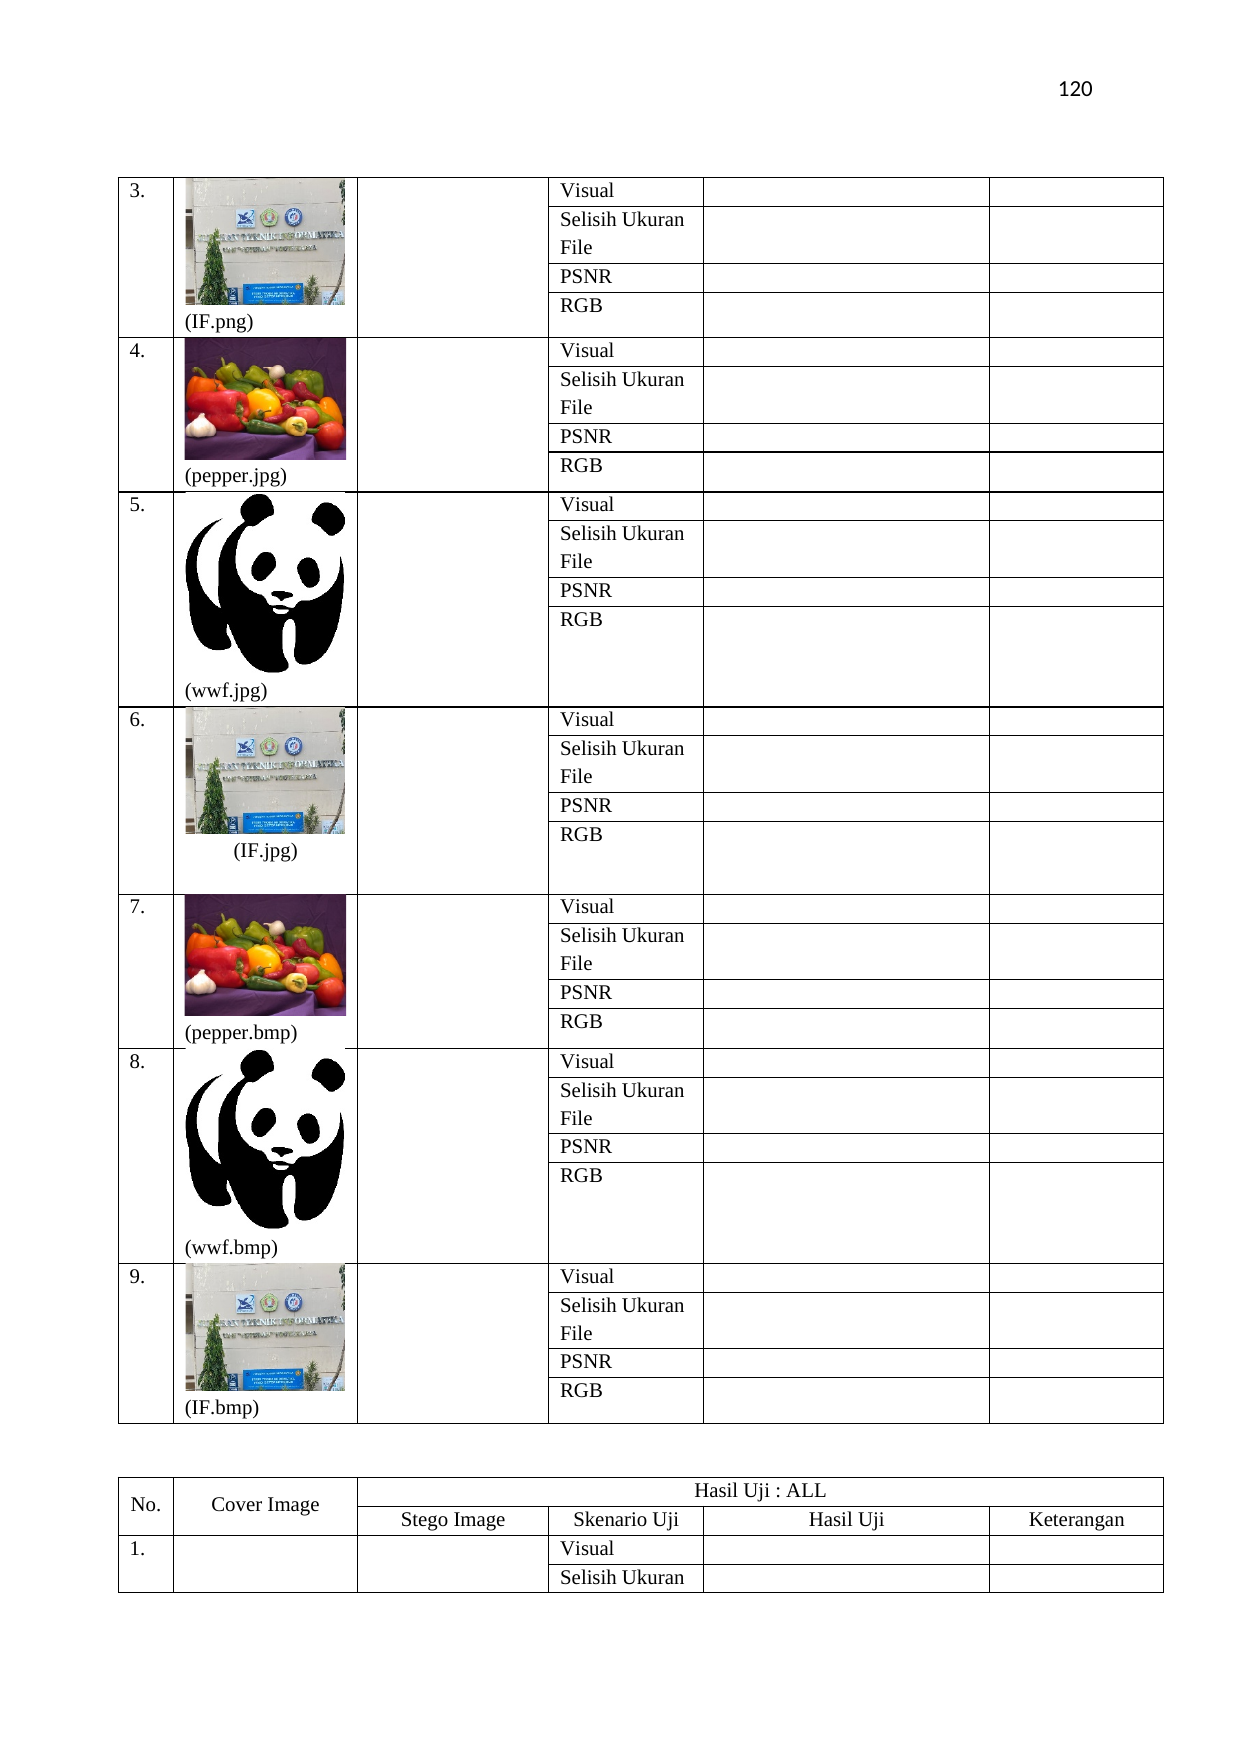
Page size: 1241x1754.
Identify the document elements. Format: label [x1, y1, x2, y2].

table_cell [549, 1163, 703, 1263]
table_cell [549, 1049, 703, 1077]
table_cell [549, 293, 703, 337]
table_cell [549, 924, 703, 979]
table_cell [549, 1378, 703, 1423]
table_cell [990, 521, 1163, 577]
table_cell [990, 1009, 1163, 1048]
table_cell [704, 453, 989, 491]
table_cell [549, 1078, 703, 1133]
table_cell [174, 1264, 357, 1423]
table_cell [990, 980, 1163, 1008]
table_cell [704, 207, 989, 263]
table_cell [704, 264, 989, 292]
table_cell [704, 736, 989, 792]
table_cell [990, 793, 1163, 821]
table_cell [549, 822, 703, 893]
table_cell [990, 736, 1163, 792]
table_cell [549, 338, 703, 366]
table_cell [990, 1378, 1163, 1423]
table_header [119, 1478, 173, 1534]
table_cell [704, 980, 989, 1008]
picture [184, 894, 347, 1016]
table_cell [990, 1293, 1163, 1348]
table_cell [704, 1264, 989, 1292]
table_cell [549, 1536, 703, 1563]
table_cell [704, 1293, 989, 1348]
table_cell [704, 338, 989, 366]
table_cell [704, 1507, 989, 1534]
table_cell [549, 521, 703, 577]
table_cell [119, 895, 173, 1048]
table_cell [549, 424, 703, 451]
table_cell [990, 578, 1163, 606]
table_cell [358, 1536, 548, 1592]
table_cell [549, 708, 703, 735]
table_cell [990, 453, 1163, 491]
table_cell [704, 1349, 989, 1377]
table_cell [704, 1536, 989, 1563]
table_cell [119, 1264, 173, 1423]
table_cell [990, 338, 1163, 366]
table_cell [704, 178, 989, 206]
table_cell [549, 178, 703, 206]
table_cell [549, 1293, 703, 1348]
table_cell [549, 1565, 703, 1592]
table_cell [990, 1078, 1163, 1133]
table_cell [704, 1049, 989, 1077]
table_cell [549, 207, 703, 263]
picture [185, 1263, 345, 1391]
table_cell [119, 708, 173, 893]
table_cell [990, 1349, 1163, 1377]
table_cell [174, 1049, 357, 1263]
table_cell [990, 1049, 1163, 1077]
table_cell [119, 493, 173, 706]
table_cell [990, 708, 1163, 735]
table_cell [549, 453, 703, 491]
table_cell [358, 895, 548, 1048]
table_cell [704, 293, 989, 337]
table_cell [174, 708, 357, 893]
picture [185, 492, 345, 675]
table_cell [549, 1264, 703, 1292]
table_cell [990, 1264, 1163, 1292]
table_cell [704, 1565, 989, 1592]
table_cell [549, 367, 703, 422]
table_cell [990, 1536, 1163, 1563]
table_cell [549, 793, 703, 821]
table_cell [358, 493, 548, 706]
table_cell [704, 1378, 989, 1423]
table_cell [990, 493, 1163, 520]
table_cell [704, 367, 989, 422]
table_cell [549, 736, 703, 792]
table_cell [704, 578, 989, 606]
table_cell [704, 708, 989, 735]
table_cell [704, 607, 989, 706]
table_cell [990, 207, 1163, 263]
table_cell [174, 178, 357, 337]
picture [185, 178, 345, 305]
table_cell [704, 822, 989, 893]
picture [185, 1048, 345, 1231]
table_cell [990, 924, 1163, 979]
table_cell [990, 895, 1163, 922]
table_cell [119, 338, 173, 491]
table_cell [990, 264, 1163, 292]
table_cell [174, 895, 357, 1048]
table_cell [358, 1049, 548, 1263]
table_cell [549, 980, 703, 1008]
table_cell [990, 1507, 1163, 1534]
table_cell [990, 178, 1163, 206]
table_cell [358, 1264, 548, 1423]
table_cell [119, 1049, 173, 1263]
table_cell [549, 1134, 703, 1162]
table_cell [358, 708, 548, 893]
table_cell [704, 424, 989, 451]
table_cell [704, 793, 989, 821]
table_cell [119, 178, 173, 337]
picture [184, 338, 347, 460]
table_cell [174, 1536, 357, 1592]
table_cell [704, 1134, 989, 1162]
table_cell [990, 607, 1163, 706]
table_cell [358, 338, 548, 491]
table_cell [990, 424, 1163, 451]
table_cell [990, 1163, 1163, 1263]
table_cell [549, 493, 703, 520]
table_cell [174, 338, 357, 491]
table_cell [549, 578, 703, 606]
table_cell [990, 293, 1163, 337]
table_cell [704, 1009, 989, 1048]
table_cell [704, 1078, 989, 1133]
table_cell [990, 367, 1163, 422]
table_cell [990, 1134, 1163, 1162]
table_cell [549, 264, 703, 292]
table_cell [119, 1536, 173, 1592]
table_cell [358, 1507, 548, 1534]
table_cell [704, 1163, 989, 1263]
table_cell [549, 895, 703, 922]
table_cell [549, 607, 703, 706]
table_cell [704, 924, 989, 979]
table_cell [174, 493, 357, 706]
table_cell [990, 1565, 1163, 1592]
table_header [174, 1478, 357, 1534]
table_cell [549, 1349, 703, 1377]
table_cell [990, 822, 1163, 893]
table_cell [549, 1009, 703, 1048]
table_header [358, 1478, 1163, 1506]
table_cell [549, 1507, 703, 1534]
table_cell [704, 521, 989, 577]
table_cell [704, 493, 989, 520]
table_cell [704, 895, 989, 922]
picture [185, 707, 345, 834]
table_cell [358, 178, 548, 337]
